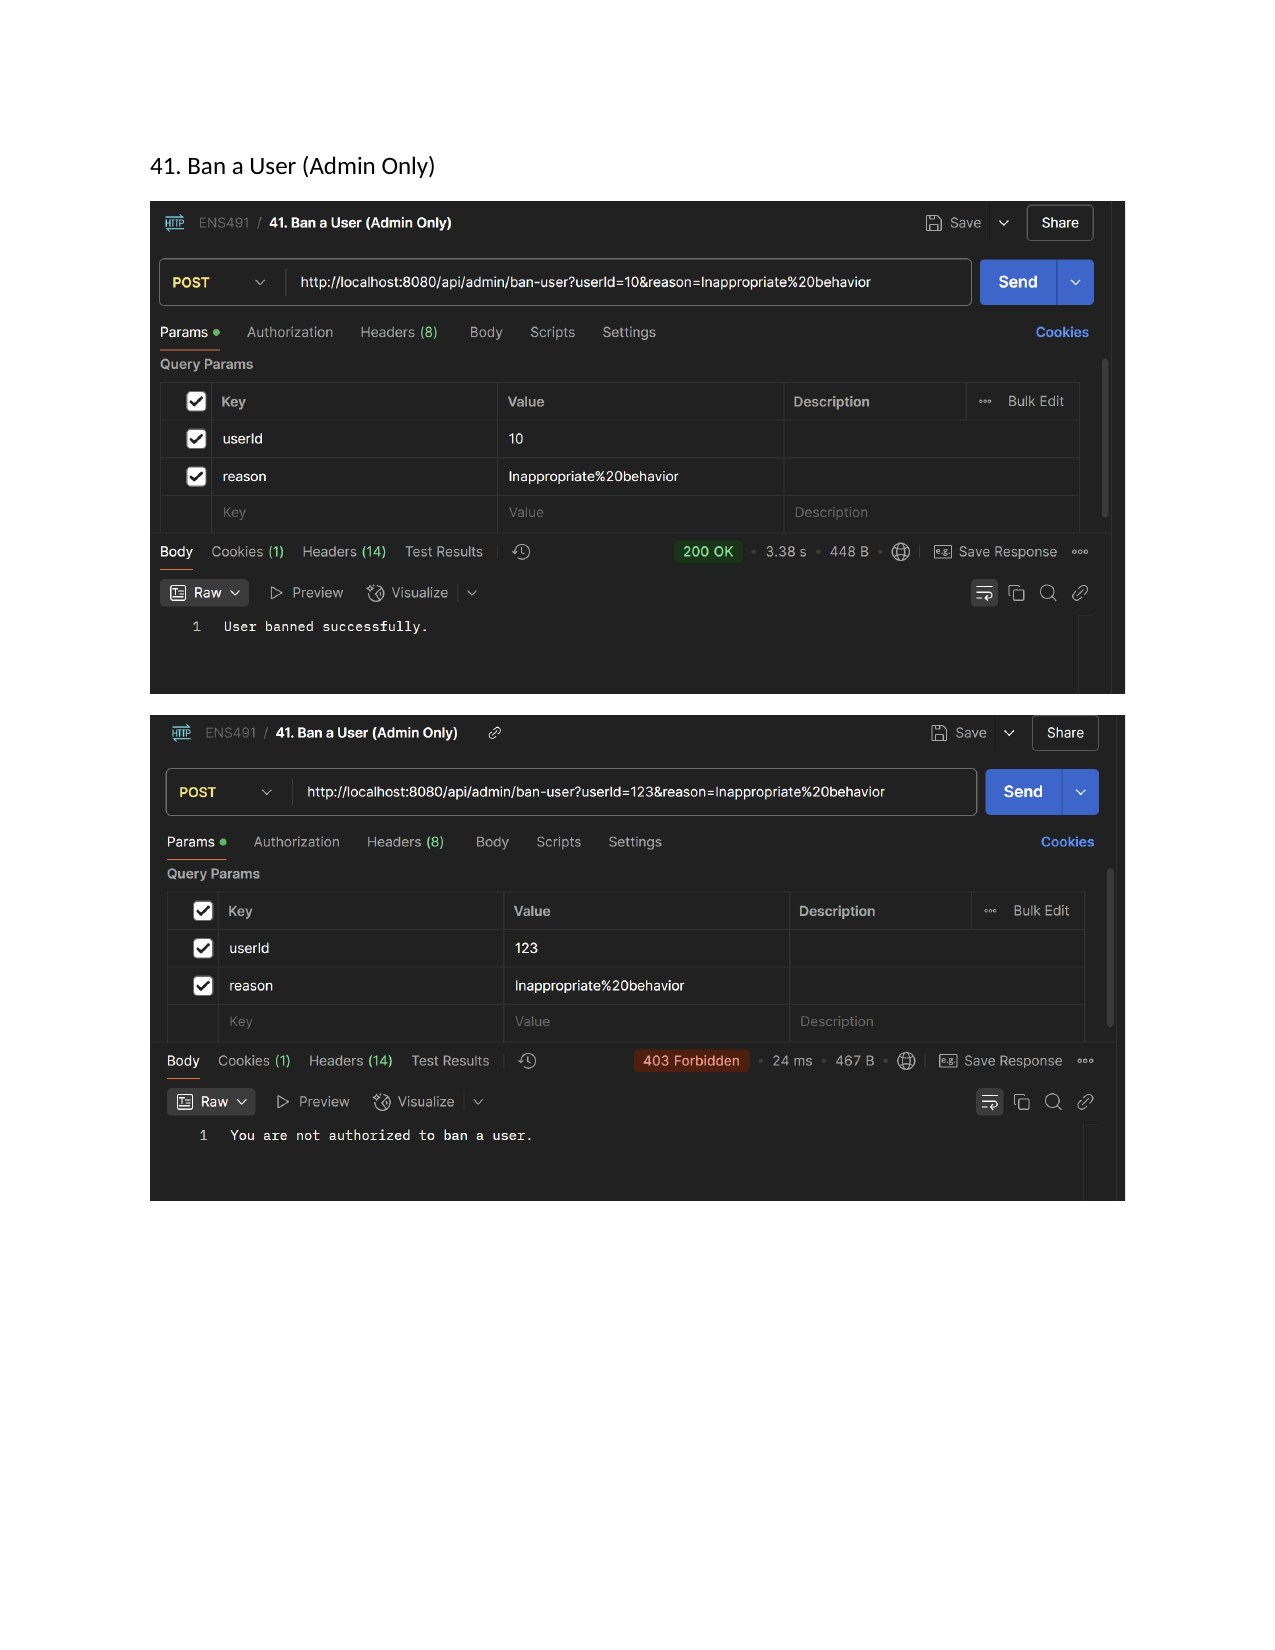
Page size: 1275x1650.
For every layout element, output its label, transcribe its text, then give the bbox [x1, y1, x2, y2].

picture [150, 201, 1125, 694]
picture [150, 715, 1125, 1201]
text 41. Ban a User (Admin Only) [150, 150, 1125, 181]
